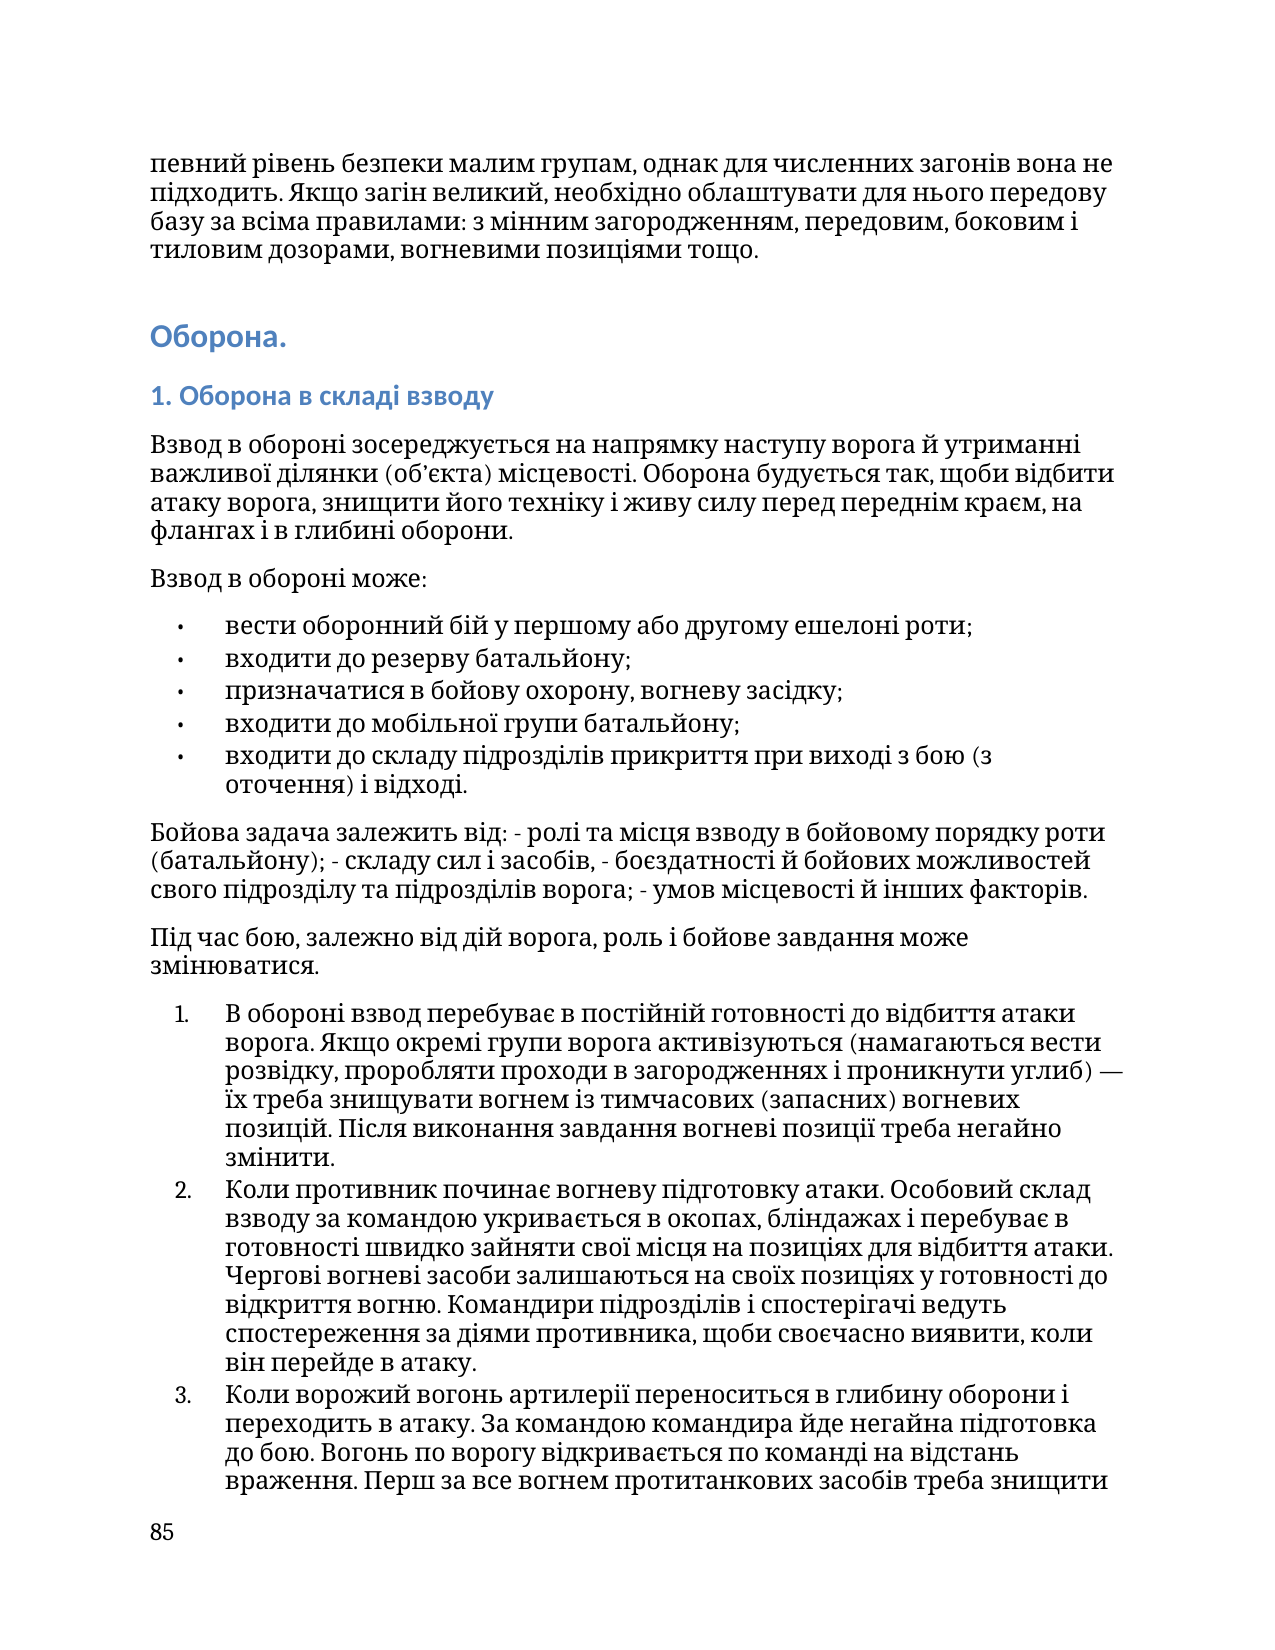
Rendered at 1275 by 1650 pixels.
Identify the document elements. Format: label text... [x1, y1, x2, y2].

list В обороні взвод перебуває в постійній готовності до відбиття атаки ворога. Якщо окремі групи ворога активізуються (намагаються вести розвідку, проробляти проходи в загородженнях і проникнути углиб) — їх треба знищувати вогнем із тимчасових (запасних) вогневих позицій. Після виконання завдання вогневі позиції треба негайно змінити. [175, 1000, 1125, 1172]
text Бойова задача залежить від: - ролі та місця взводу в бойовому порядку роти (батальйону); - складу сил і засобів, - боєздатності й бойових можливостей свого підрозділу та підрозділів ворога; - умов місцевості й інших факторів. [150, 818, 1125, 905]
list входити до мобільної групи батальйону; [175, 710, 1125, 738]
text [150, 150, 1125, 265]
list вести оборонний бій у першому або другому ешелоні роти; [175, 612, 1125, 641]
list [175, 1381, 1125, 1496]
text Взвод в обороні може: [150, 565, 1125, 593]
text Взвод в обороні зосереджується на напрямку наступу ворога й утриманні важливої ділянки (об’єкта) місцевості. Оборона будується так, щоби відбити атаку ворога, знищити його техніку і живу силу перед переднім краєм, на флангах і в глибині оборони. [150, 431, 1125, 546]
list входити до резерву батальйону; [175, 645, 1125, 673]
subtitle 1. Оборона в складі взводу [150, 377, 1125, 412]
subtitle Оборона. [150, 315, 1125, 356]
list Коли противник починає вогневу підготовку атаки. Особовий склад взводу за командою укривається в окопах, бліндажах і перебуває в готовності швидко зайняти свої місця на позиціях для відбиття атаки. Чергові вогневі засоби залишаються на своїх позиціях у готовності до відкриття вогню. Командири підрозділів і спостерігачі ведуть спостереження за діями противника, щоби своєчасно виявити, коли він перейде в атаку. [175, 1176, 1125, 1377]
list входити до складу підрозділів прикриття при виході з бою (з оточення) і відході. [175, 742, 1125, 800]
text Під час бою, залежно від дій ворога, роль і бойове завдання може змінюватися. [150, 923, 1125, 981]
list призначатися в бойову охорону, вогневу засідку; [175, 677, 1125, 706]
